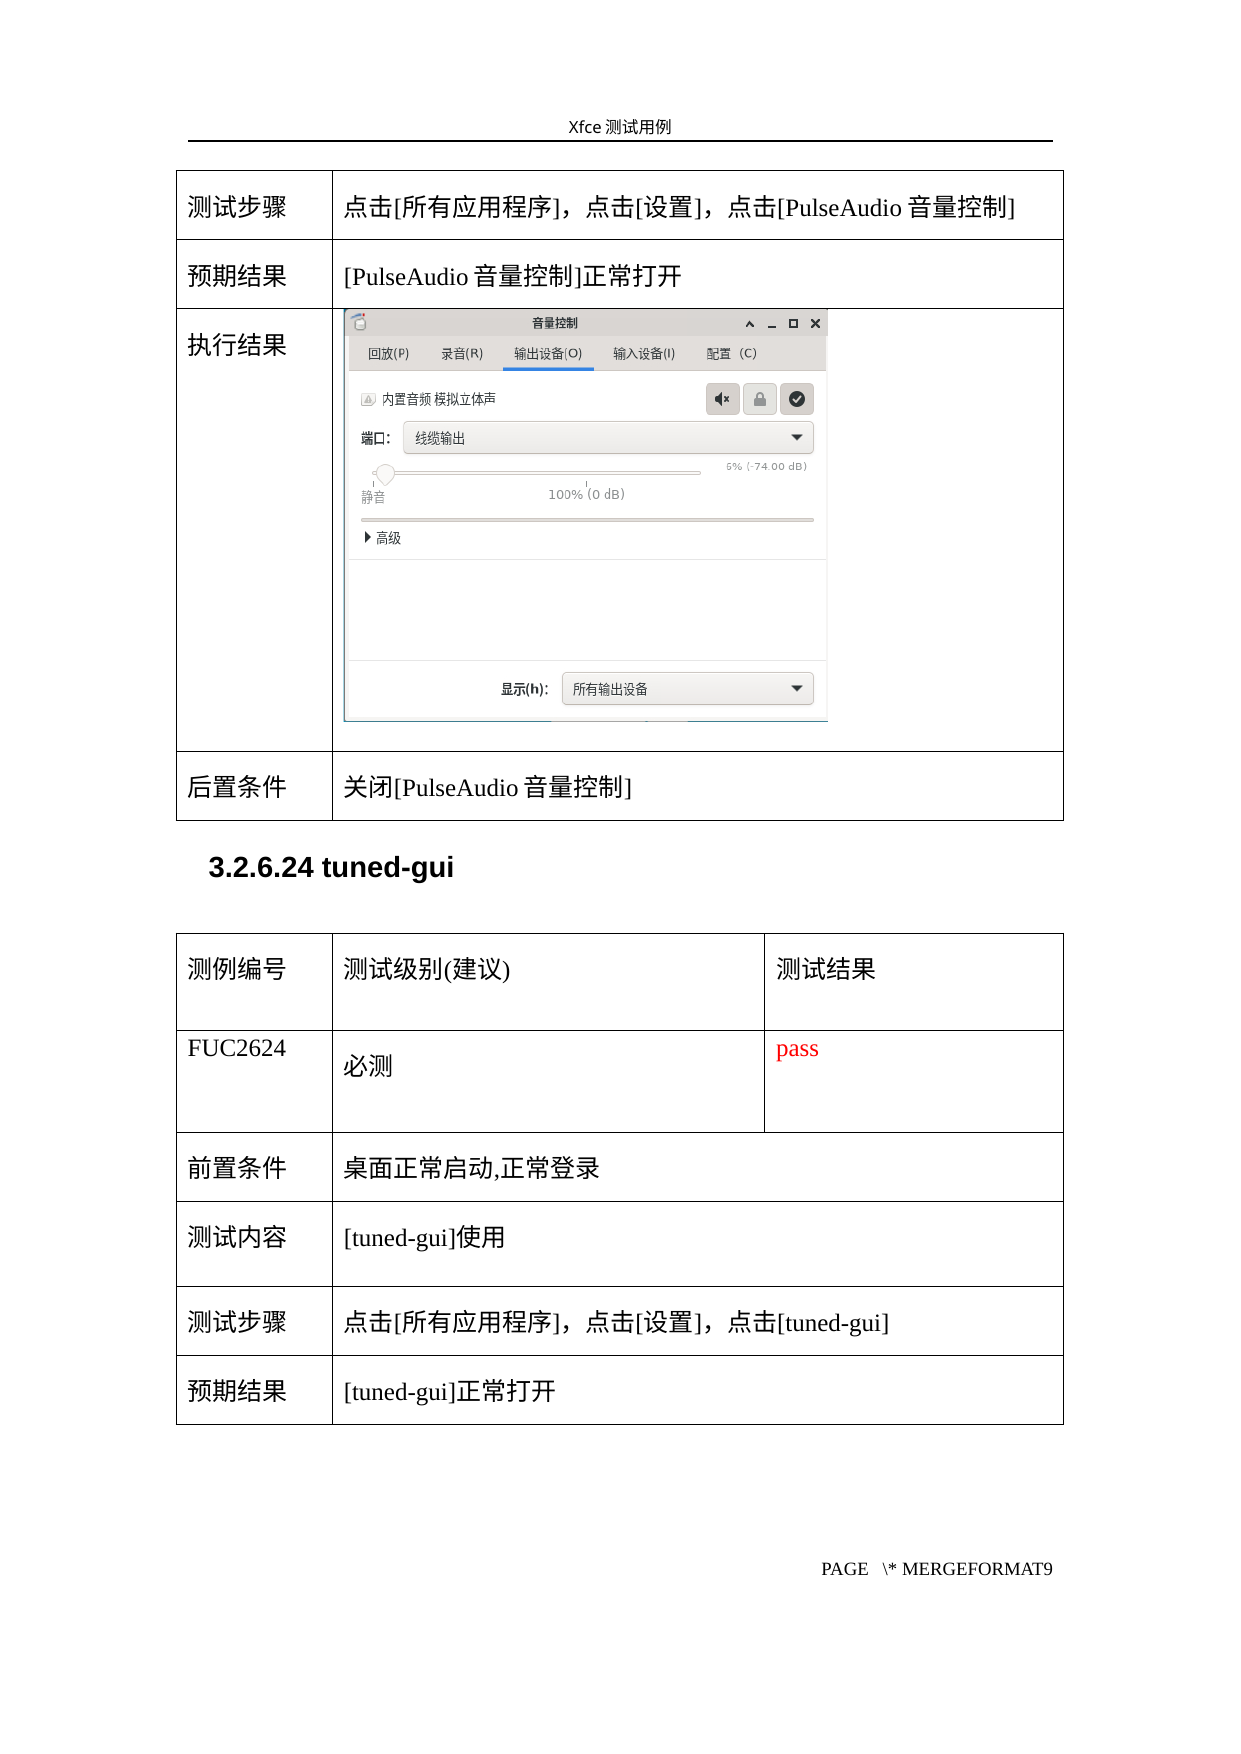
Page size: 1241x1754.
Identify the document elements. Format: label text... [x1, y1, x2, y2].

table_cell FUC2624 [177, 1031, 332, 1132]
table_cell 后置条件 [177, 752, 332, 820]
table_cell [tuned-gui]正常打开 [333, 1356, 1063, 1423]
table_cell 点击[所有应用程序]，点击[设置]，点击[PulseAudio音量控制] [333, 171, 1063, 239]
table_cell pass [765, 1031, 1063, 1132]
table_cell 必测 [333, 1031, 764, 1132]
table_cell 点击[所有应用程序]，点击[设置]，点击[tuned-gui] [333, 1287, 1063, 1354]
table_cell [333, 309, 1063, 751]
table_cell 关闭[PulseAudio音量控制] [333, 752, 1063, 820]
table_cell 执行结果 [177, 309, 332, 751]
table_cell 测试步骤 [177, 171, 332, 239]
table_cell 预期结果 [177, 1356, 332, 1423]
table_cell 桌面正常启动,正常登录 [333, 1133, 1063, 1201]
table_cell [PulseAudio音量控制]正常打开 [333, 240, 1063, 308]
table_cell 测试步骤 [177, 1287, 332, 1354]
picture [343, 309, 828, 722]
table_cell 预期结果 [177, 240, 332, 308]
subtitle 3.2.6.24 tuned-gui [187, 850, 1053, 884]
table_cell 测试内容 [177, 1202, 332, 1286]
table_cell [tuned-gui]使用 [333, 1202, 1063, 1286]
table_header 测试结果 [765, 934, 1063, 1030]
table_header 测例编号 [177, 934, 332, 1030]
table_cell 前置条件 [177, 1133, 332, 1201]
table_header 测试级别(建议) [333, 934, 764, 1030]
